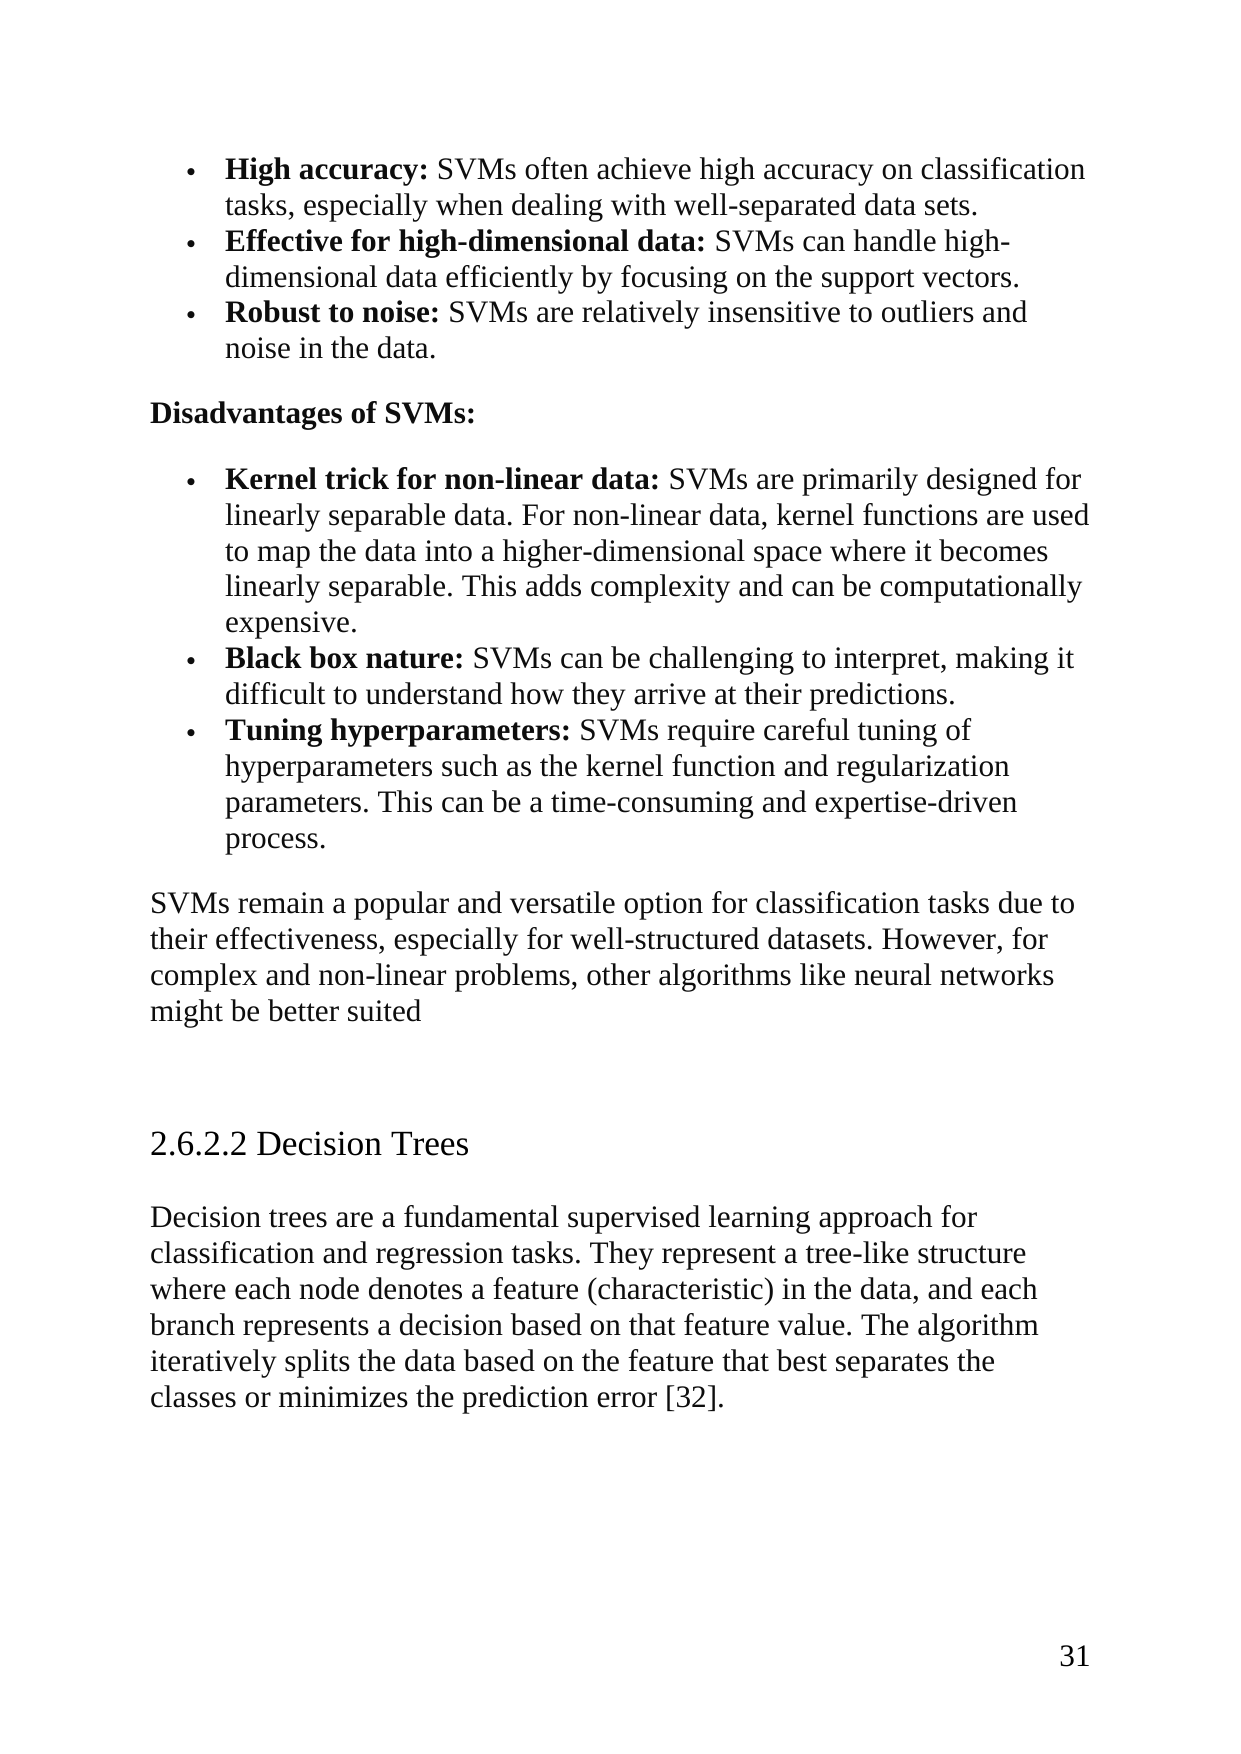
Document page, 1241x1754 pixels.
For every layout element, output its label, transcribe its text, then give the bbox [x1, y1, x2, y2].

list Effective for high-dimensional data: SVMs can handle high-dimensional data efficiently by focusing on the support vectors. [187, 222, 1090, 294]
text Decision trees are a fundamental supervised learning approach for classification and regression tasks. They represent a tree-like structure where each node denotes a feature (characteristic) in the data, and each branch represents a decision based on that feature value. The algorithm iteratively splits the data based on the feature that best separates the classes or minimizes the prediction error [32]. [150, 1198, 1090, 1414]
list Black box nature: SVMs can be challenging to interpret, making it difficult to understand how they arrive at their predictions. [187, 639, 1090, 711]
list Tuning hyperparameters: SVMs require careful tuning of hyperparameters such as the kernel function and regularization parameters. This can be a time-consuming and expertise-driven process. [187, 711, 1090, 855]
text Disadvantages of SVMs: [150, 395, 1090, 431]
list Kernel trick for non-linear data: SVMs are primarily designed for linearly separable data. For non-linear data, kernel functions are used to map the data into a higher-dimensional space where it becomes linearly separable. This adds complexity and can be computationally expensive. [187, 460, 1090, 639]
list High accuracy: SVMs often achieve high accuracy on classification tasks, especially when dealing with well-separated data sets. [187, 150, 1090, 222]
list Robust to noise: SVMs are relatively insensitive to outliers and noise in the data. [187, 294, 1090, 366]
subtitle 2.6.2.2 Decision Trees [150, 1122, 1090, 1163]
text SVMs remain a popular and versatile option for classification tasks due to their effectiveness, especially for well-structured datasets. However, for complex and non-linear problems, other algorithms like neural networks might be better suited [150, 884, 1090, 1028]
